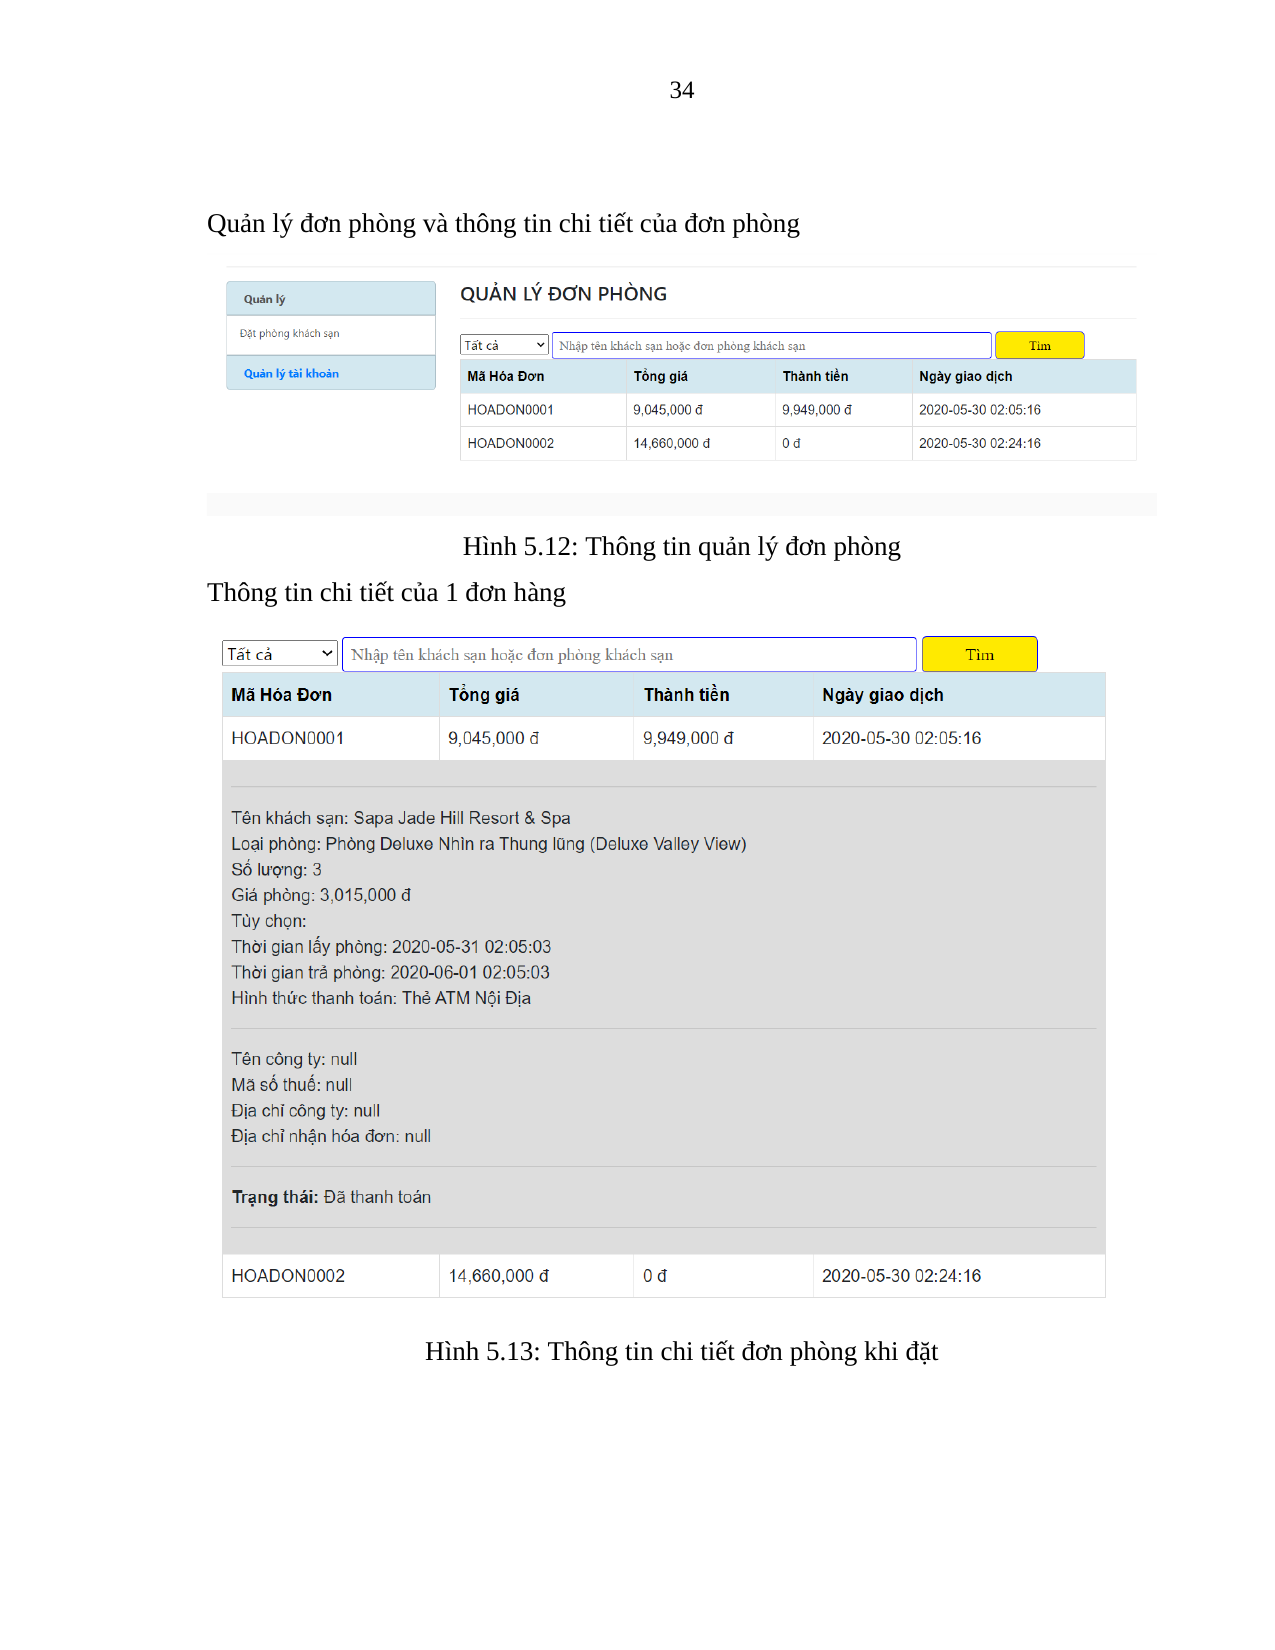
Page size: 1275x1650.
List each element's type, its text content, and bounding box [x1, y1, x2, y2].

text Hình 5.13: Thông tin chi tiết đơn phòng khi đặt [207, 1335, 1157, 1366]
text Thông tin chi tiết của 1 đơn hàng [207, 577, 1157, 608]
picture [206, 253, 1157, 516]
picture [206, 623, 1157, 1321]
text Quản lý đơn phòng và thông tin chi tiết của đơn phòng [207, 207, 1157, 238]
text Hình 5.12: Thông tin quản lý đơn phòng [207, 530, 1157, 561]
